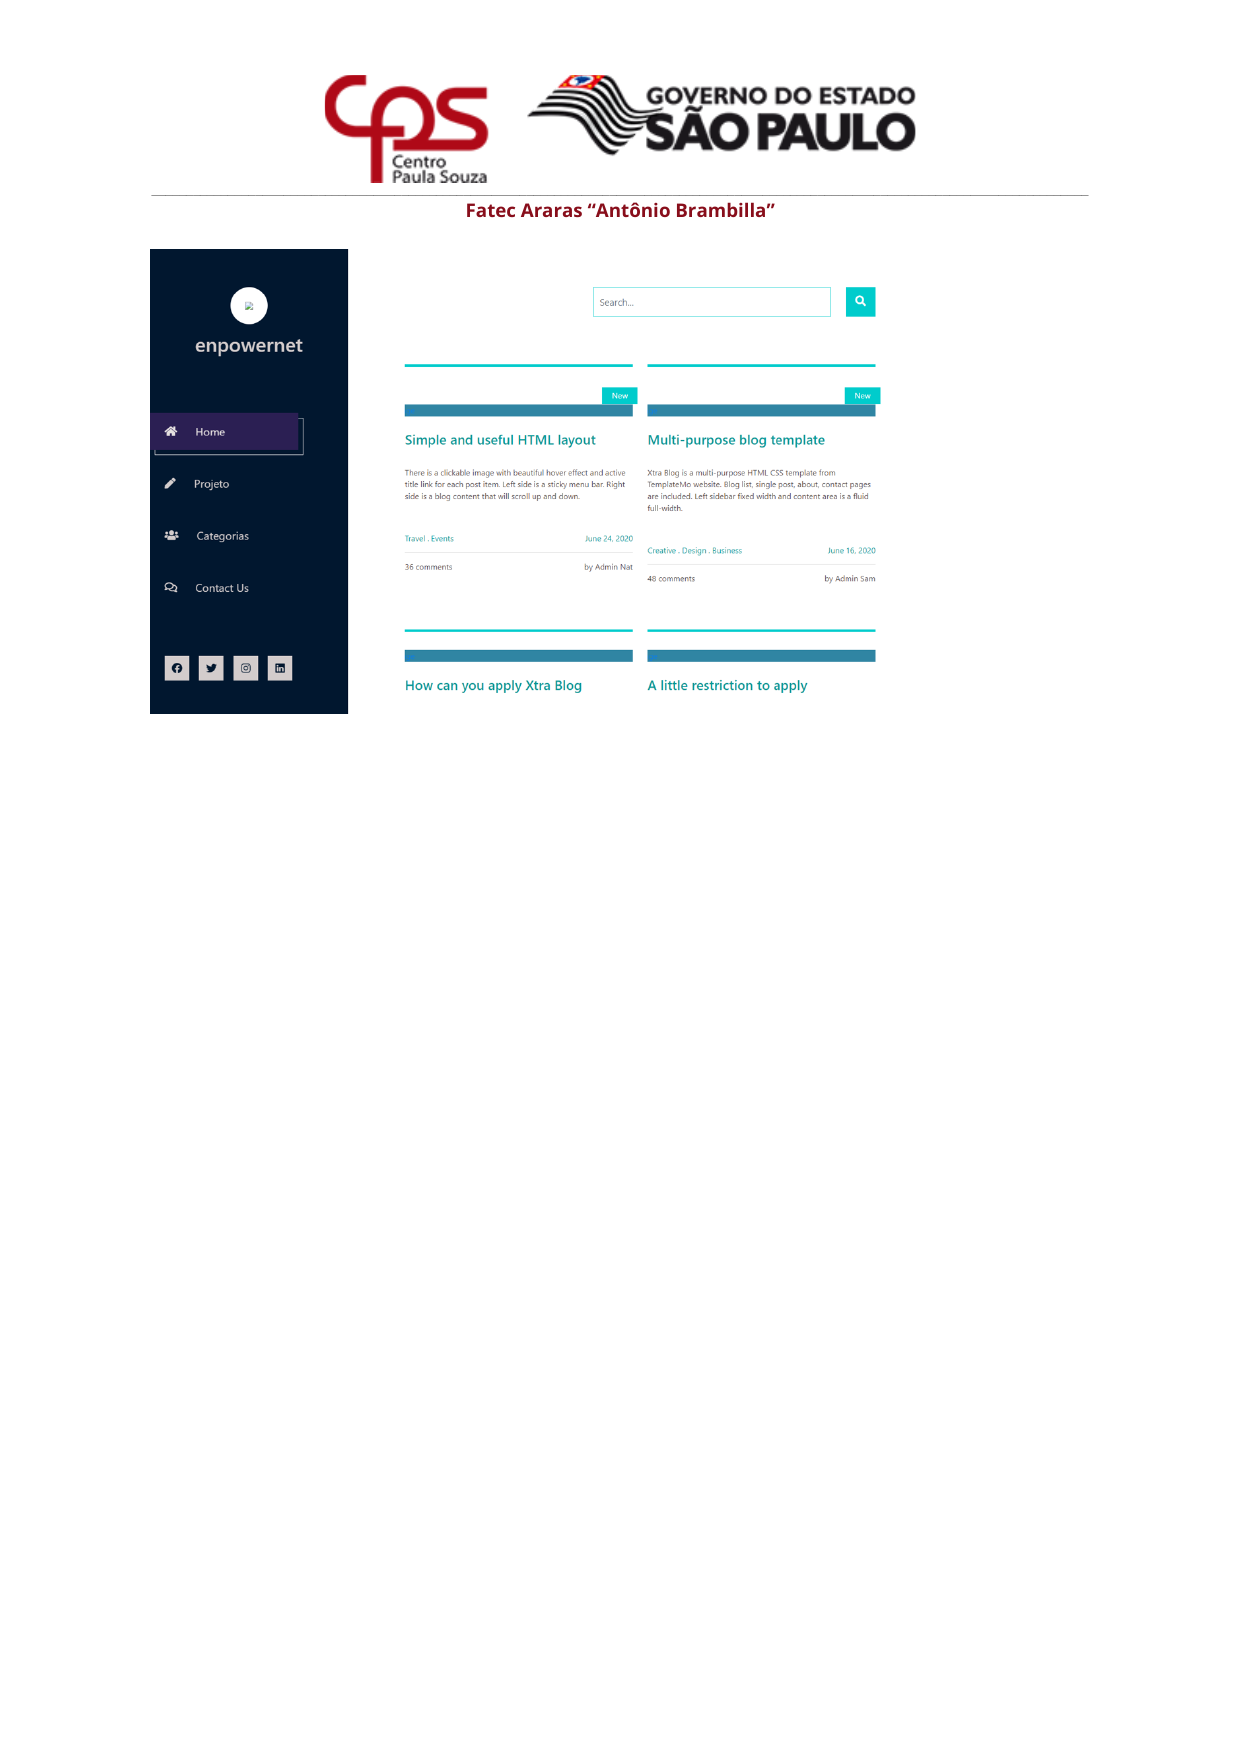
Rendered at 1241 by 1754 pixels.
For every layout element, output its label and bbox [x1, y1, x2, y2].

picture [324, 75, 916, 183]
picture [150, 249, 1091, 714]
